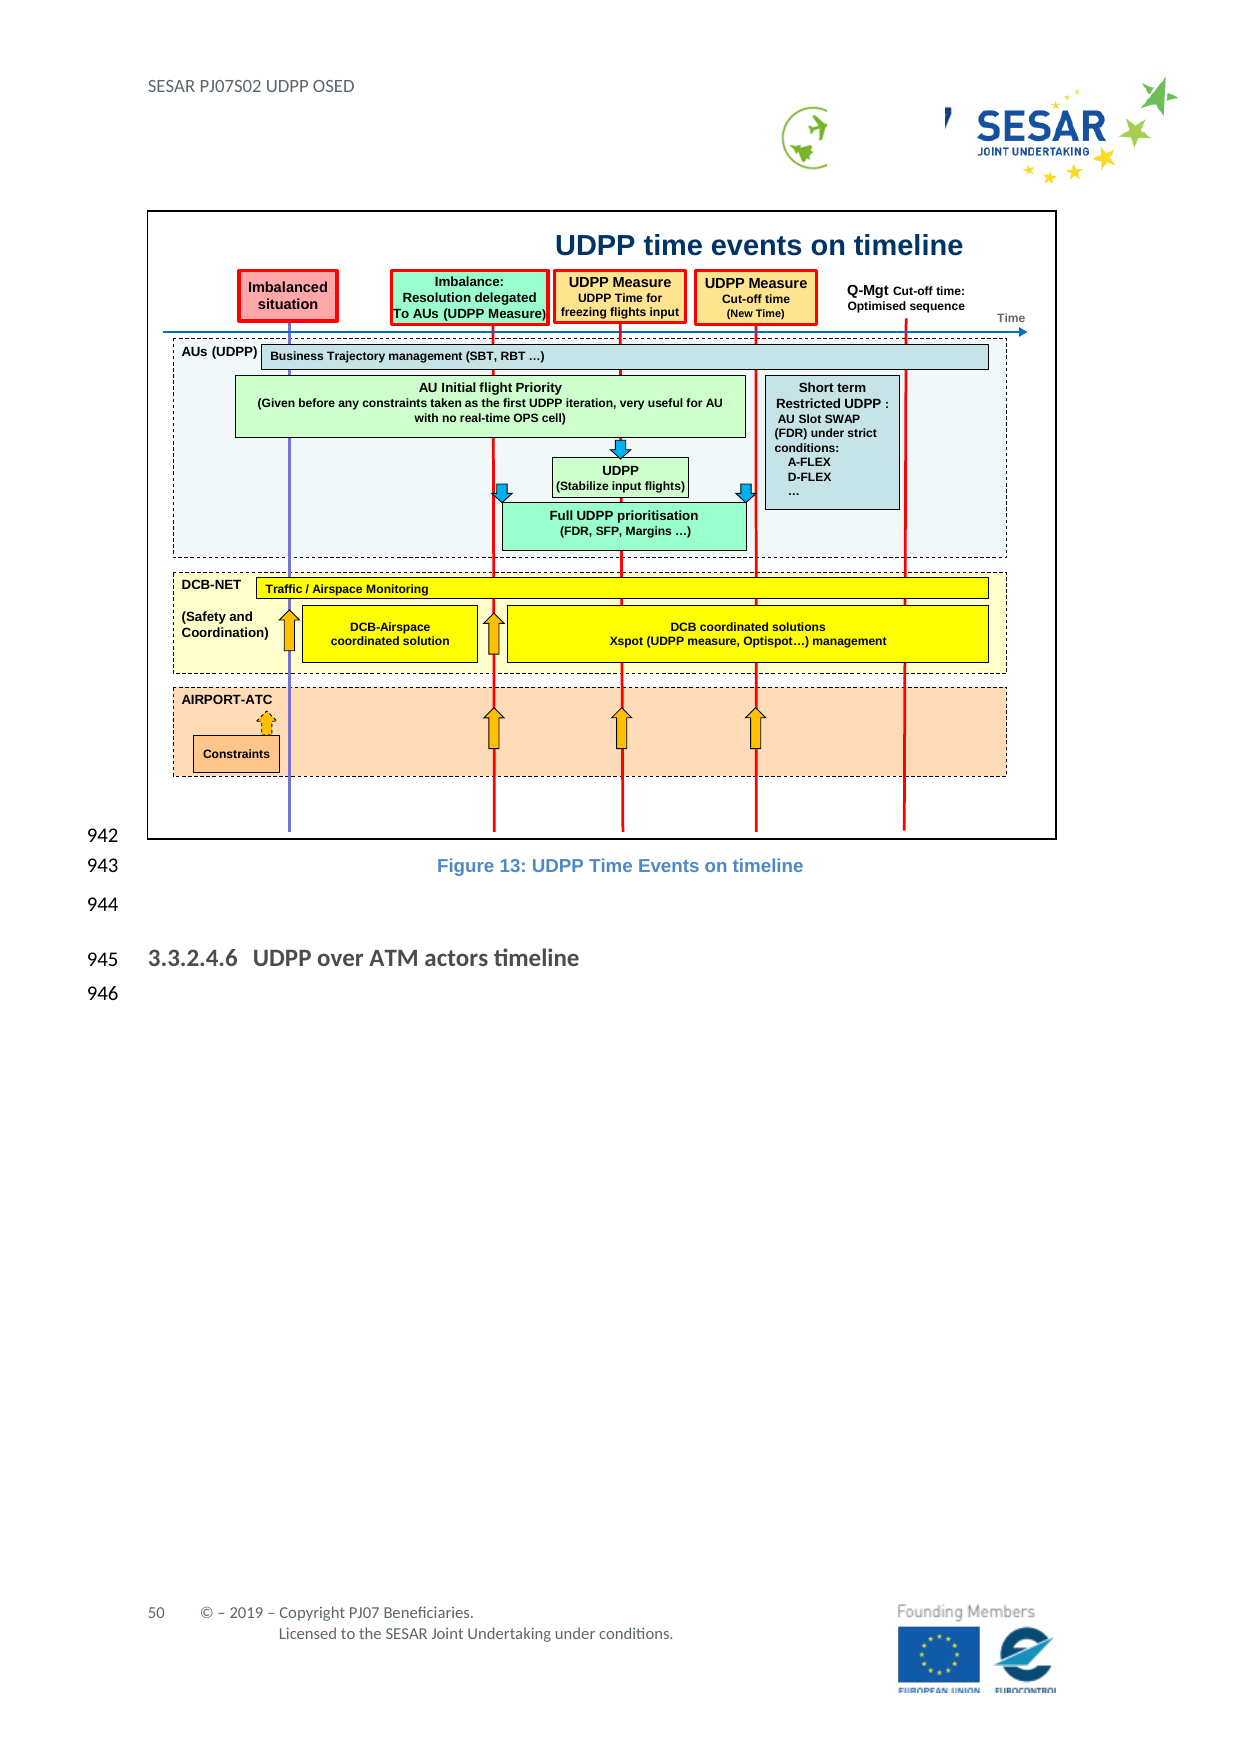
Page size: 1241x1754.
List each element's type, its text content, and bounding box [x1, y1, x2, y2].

subtitle UDPP over ATM actors timeline [148, 942, 1092, 972]
picture [767, 79, 958, 180]
text Figure 13: UDPP Time Events on timeline [148, 854, 1092, 876]
